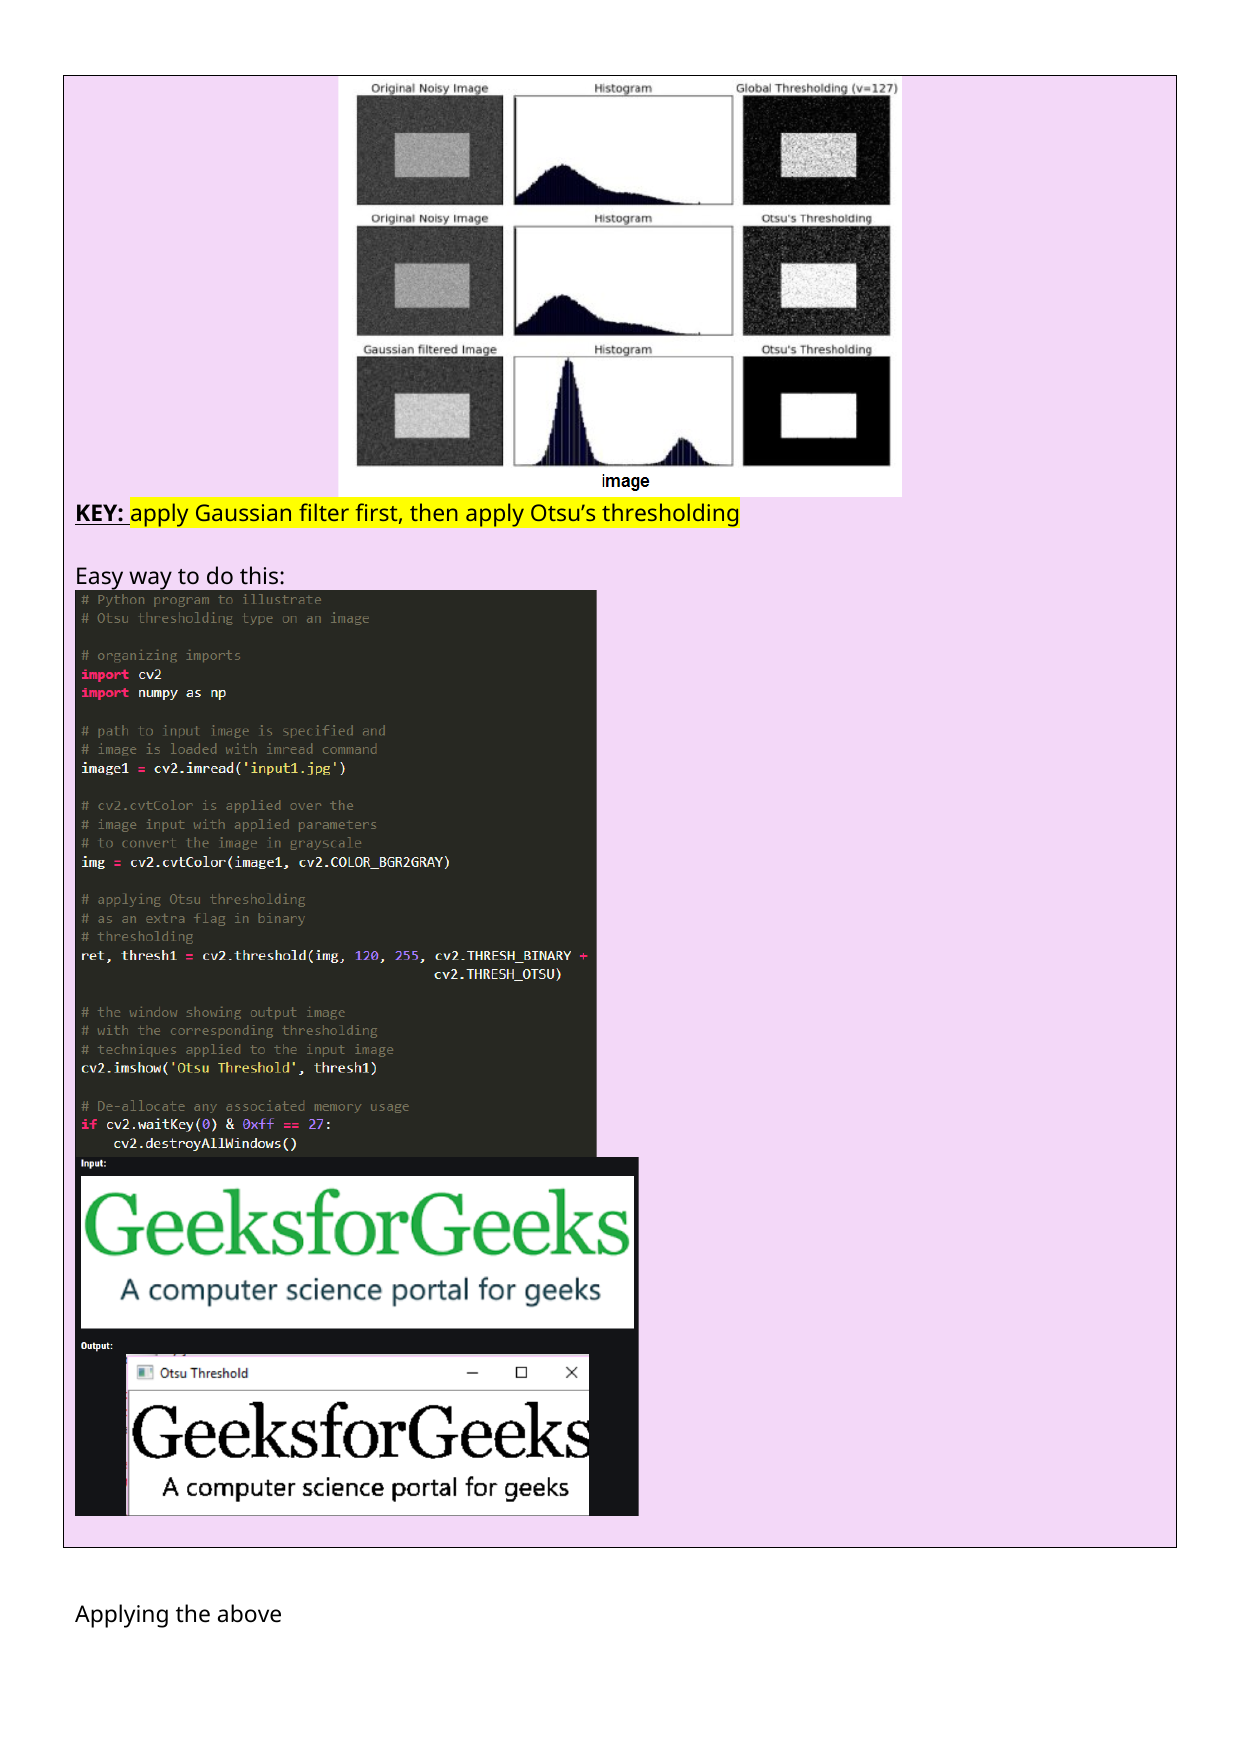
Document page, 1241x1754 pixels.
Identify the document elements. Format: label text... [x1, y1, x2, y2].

picture [75, 590, 639, 1516]
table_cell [64, 76, 1176, 1547]
text Applying the above [75, 1598, 1165, 1629]
picture [338, 76, 902, 497]
